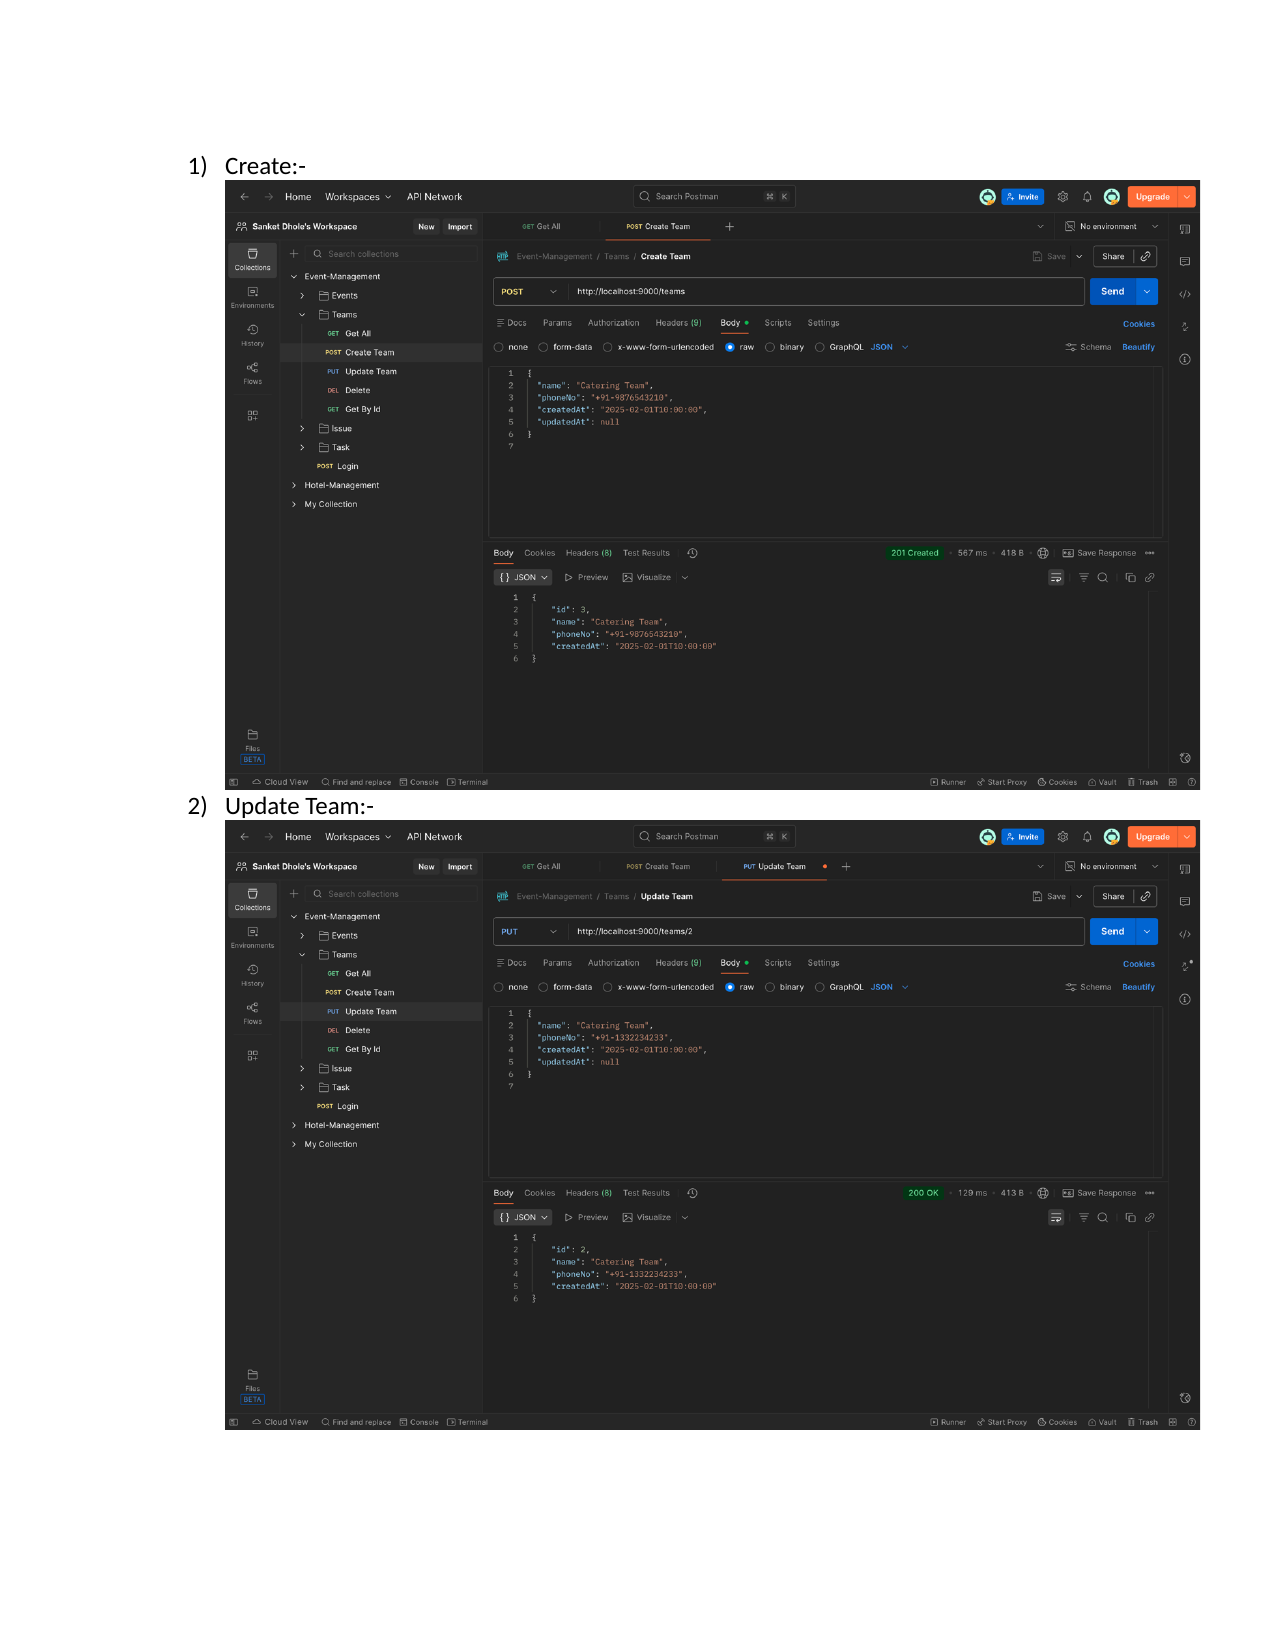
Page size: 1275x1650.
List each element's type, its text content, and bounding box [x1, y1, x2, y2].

picture [225, 820, 1200, 1430]
picture [225, 180, 1200, 790]
